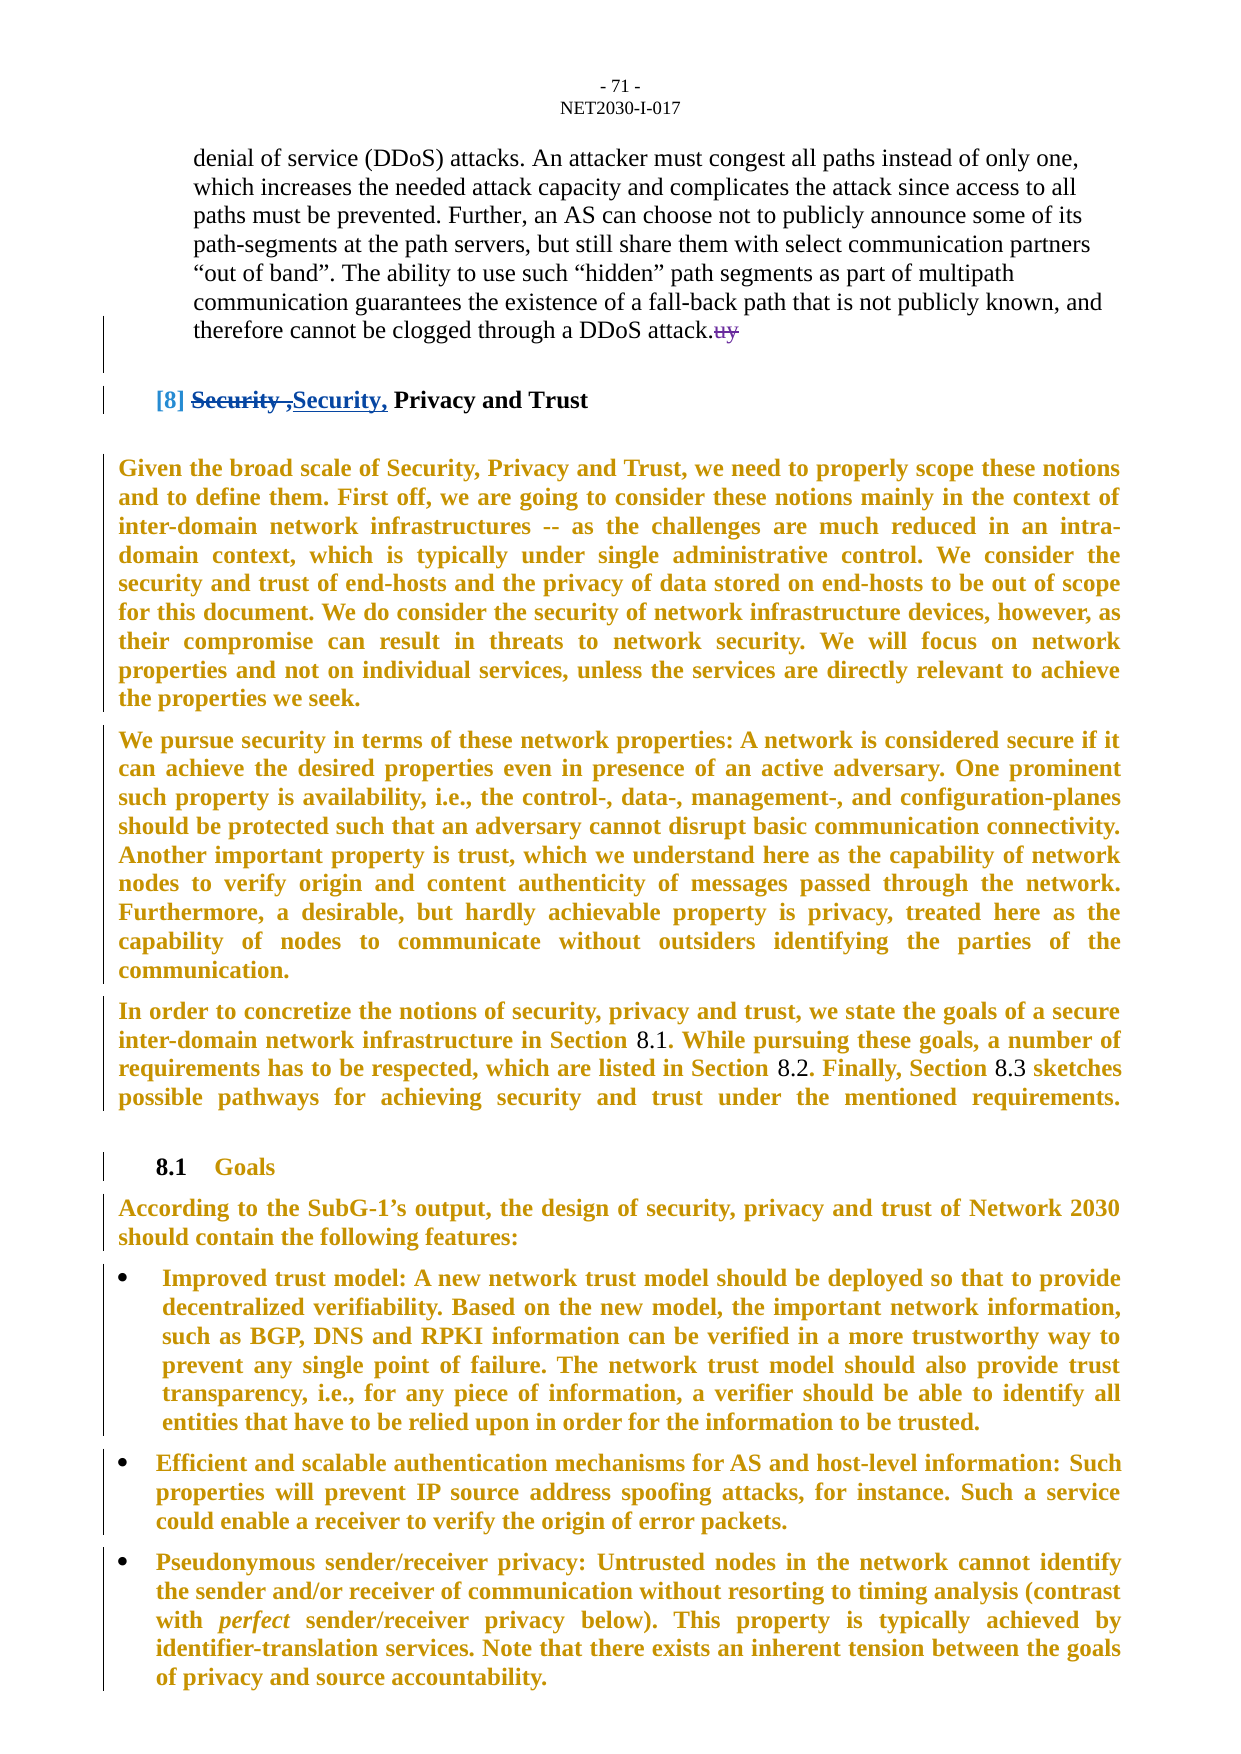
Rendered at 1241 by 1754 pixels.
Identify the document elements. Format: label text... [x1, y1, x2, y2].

text We pursue security in terms of these network properties: A network is considered secure if it can achieve the desired properties even in presence of an active adversary. One prominent such property is availability, i.e., the control-, data-, management-, and configuration-planes should be protected such that an adversary cannot disrupt basic communication connectivity. Another important property is trust, which we understand here as the capability of network nodes to verify origin and content authenticity of messages passed through the network. Furthermore, a desirable, but hardly achievable property is privacy, treated here as the capability of nodes to communicate without outsiders identifying the parties of the communication. [118, 725, 1122, 983]
list Privacy and Trust [156, 386, 1122, 414]
text According to the SubG-1’s output, the design of security, privacy and trust of Network 2030 should contain the following features: [118, 1193, 1122, 1251]
list Improved trust model: A new network trust model should be deployed so that to provide decentralized verifiability. Based on the new model, the important network information, such as BGP, DNS and RPKI information can be verified in a more trustworthy way to prevent any single point of failure. The network trust model should also provide trust transparency, i.e., for any piece of information, a verifier should be able to identify all entities that have to be relied upon in order for the information to be trusted. [118, 1263, 1122, 1436]
list Goals [156, 1152, 1122, 1181]
list Pseudonymous sender/receiver privacy: Untrusted nodes in the network cannot identify the sender and/or receiver of communication without resorting to timing analysis (contrast with perfect sender/receiver privacy below). This property is typically achieved by identifier-translation services. Note that there exists an inherent tension between the goals of privacy and source accountability. [118, 1547, 1122, 1691]
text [193, 143, 1122, 344]
list Efficient and scalable authentication mechanisms for AS and host-level information: Such properties will prevent IP source address spoofing attacks, for instance. Such a service could enable a receiver to verify the origin of error packets. [118, 1448, 1122, 1535]
text In order to concretize the notions of security, privacy and trust, we state the goals of a secure inter-domain network infrastructure in Section 10.1. While pursuing these goals, a number of requirements has to be respected, which are listed in Section 10.2. Finally, Section 10.3 sketches possible pathways for achieving security and trust under the mentioned requirements. [118, 996, 1122, 1140]
text Given the broad scale of Security, Privacy and Trust, we need to properly scope these notions and to define them. First off, we are going to consider these notions mainly in the context of inter-domain network infrastructures -- as the challenges are much reduced in an intra-domain context, which is typically under single administrative control. We consider the security and trust of end-hosts and the privacy of data stored on end-hosts to be out of scope for this document. We do consider the security of network infrastructure devices, however, as their compromise can result in threats to network security. We will focus on network properties and not on individual services, unless the services are directly relevant to achieve the properties we seek. [118, 453, 1122, 712]
